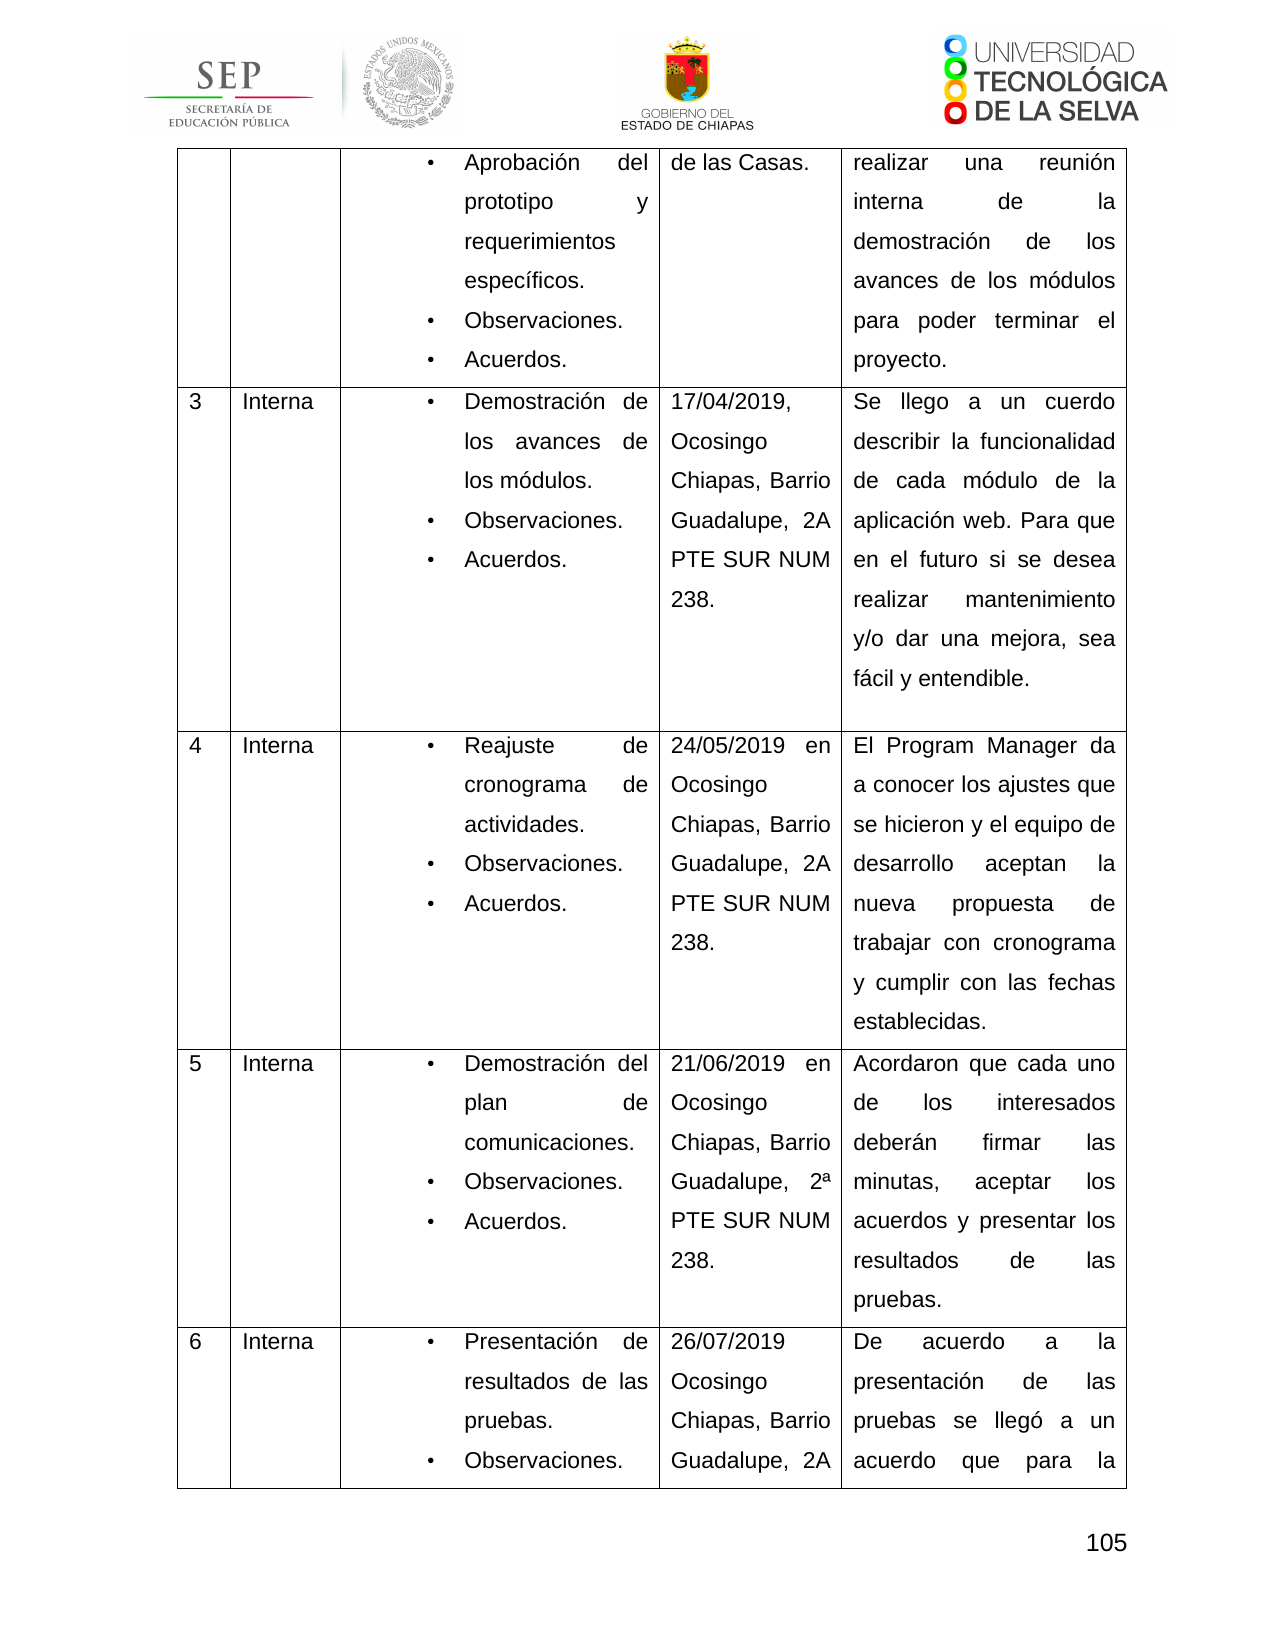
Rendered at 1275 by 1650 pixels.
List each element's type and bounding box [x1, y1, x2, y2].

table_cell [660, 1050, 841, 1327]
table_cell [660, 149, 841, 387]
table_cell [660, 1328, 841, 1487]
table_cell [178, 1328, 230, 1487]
picture [933, 29, 1173, 130]
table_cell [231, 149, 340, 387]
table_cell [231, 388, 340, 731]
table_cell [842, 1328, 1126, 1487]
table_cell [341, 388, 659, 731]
picture [618, 34, 757, 135]
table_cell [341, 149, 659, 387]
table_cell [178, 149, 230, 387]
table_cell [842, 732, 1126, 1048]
picture [131, 34, 462, 136]
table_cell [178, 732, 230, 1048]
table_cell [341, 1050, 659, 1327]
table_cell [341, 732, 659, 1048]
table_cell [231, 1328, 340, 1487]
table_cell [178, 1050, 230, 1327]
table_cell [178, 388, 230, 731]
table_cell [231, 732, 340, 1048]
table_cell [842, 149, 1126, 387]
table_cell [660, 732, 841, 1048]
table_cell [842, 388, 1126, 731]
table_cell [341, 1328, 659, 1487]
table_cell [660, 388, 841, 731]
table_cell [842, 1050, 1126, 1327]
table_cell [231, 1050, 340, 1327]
